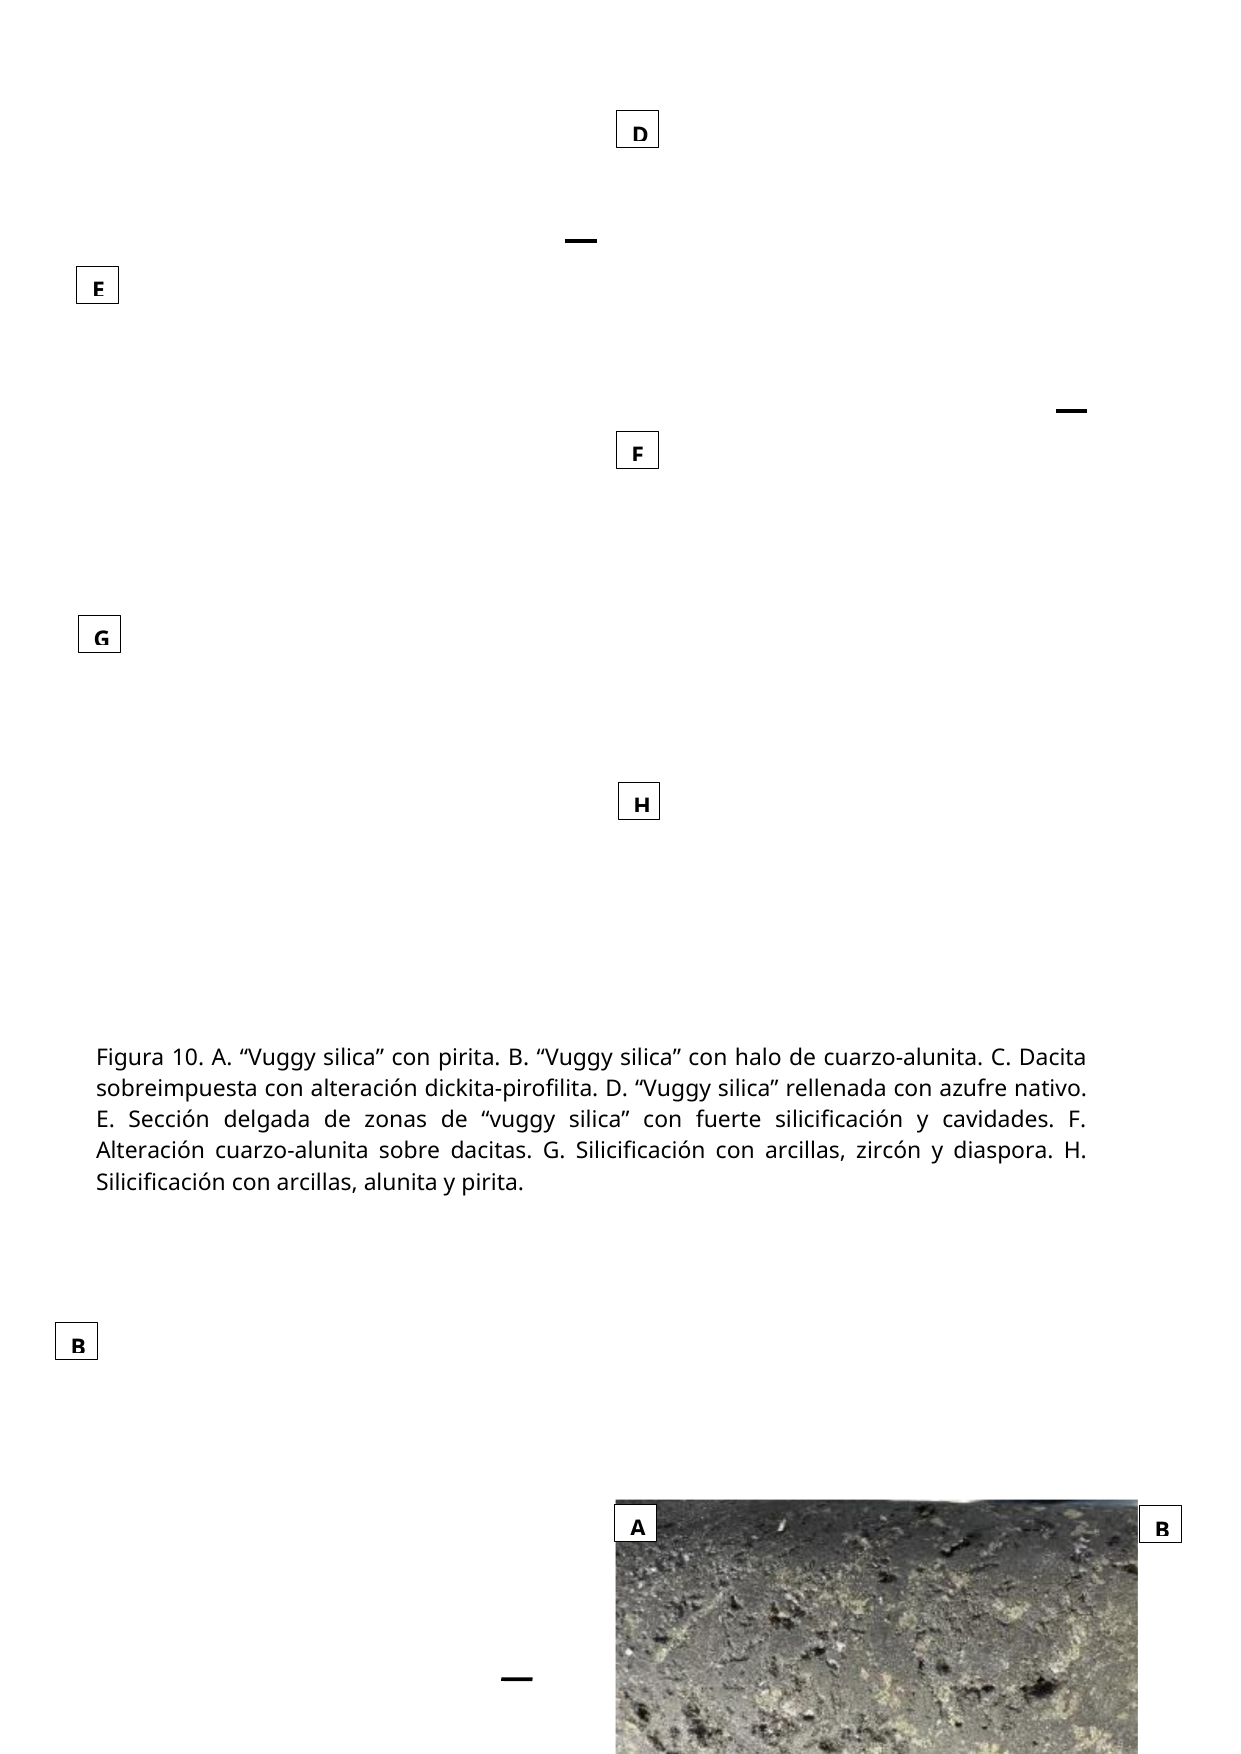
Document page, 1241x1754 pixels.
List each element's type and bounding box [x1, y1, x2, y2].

picture [616, 1500, 1137, 1754]
